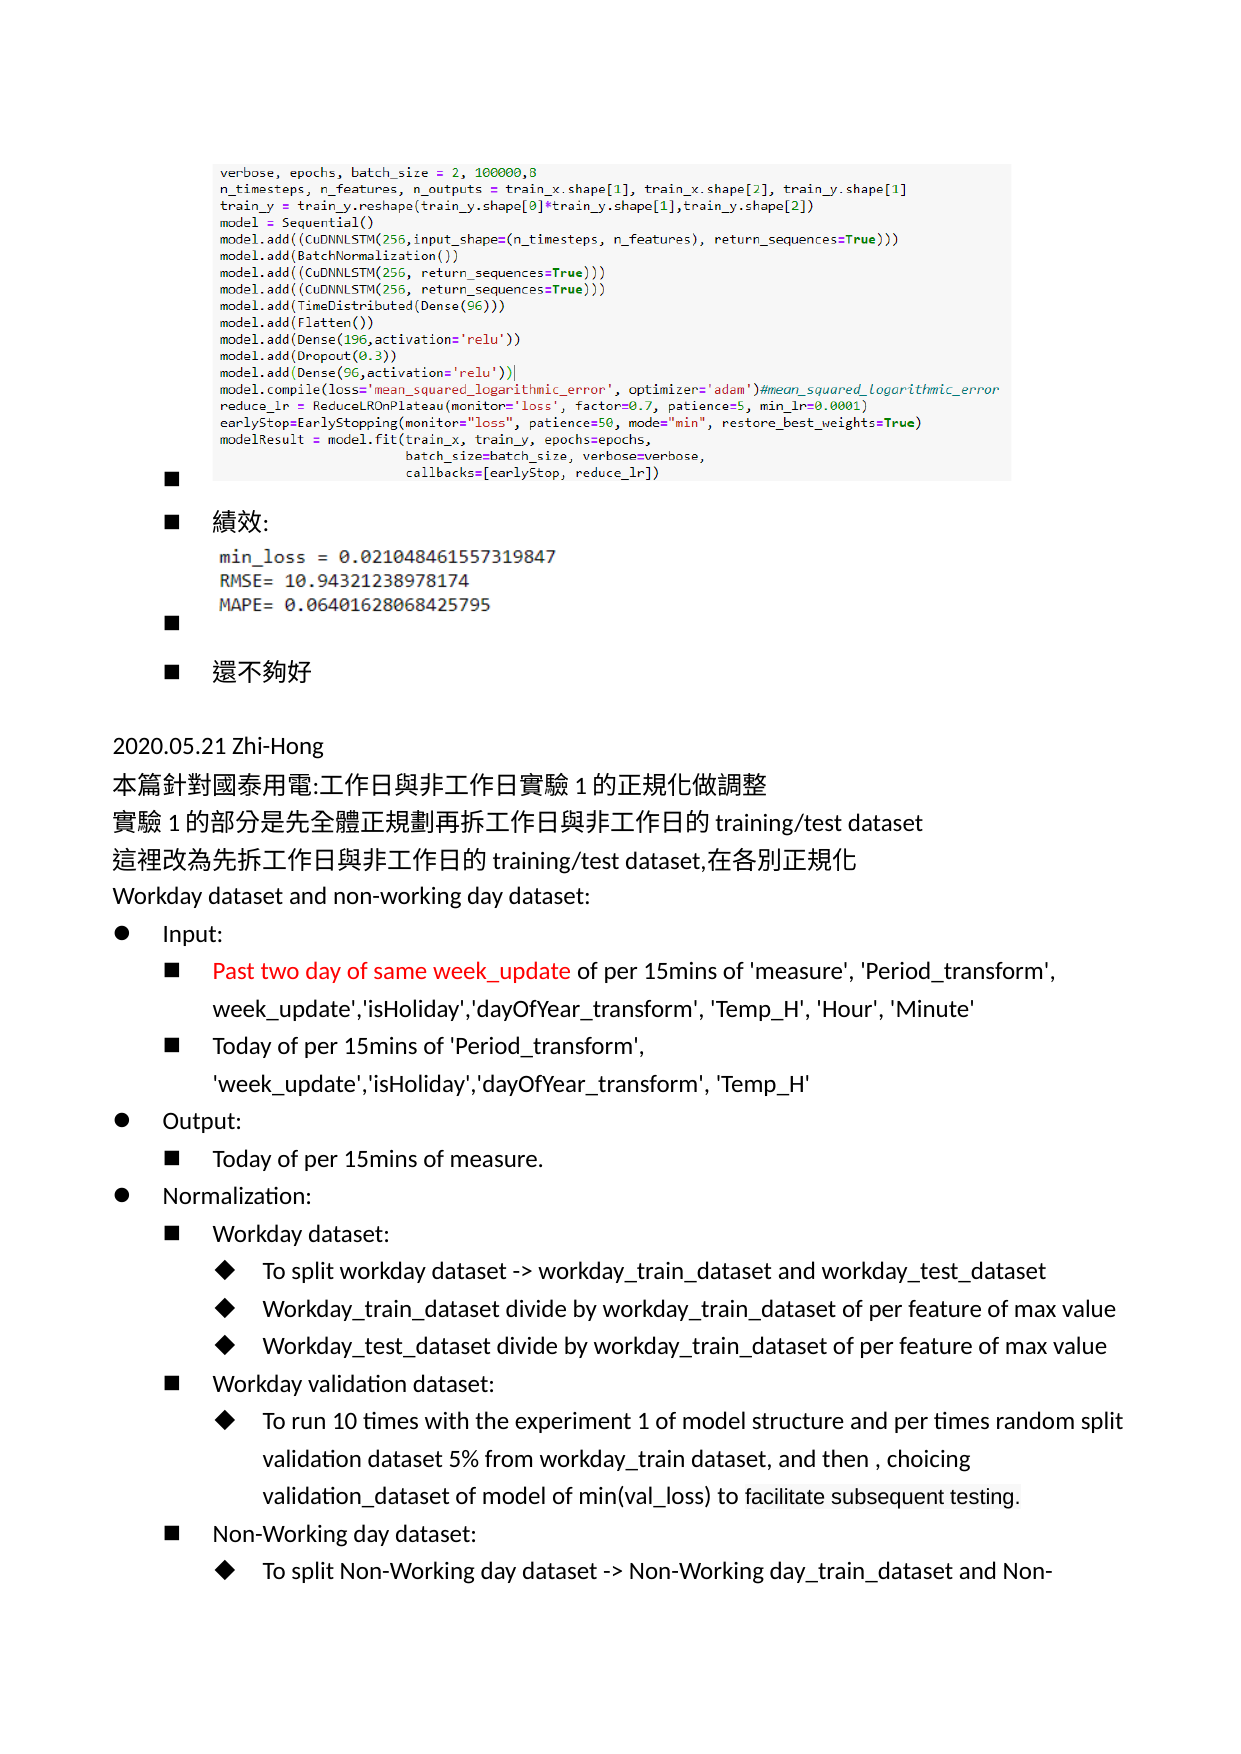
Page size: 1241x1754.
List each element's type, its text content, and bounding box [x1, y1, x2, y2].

list Output: [112, 1102, 1128, 1139]
list Today of per 15mins of measure. [162, 1139, 1128, 1177]
list Non-Working day dataset: [162, 1514, 1128, 1552]
list 績效: [162, 502, 1128, 539]
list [212, 1552, 1128, 1589]
list Today of per 15mins of 'Period_transform', 'week_update','isHoliday','dayOfYear_transform', 'Temp_H' [162, 1027, 1128, 1102]
list To run 10 times with the experiment 1 of model structure and per times random split validation dataset 5% from workday_train dataset, and then , choicing validation_dataset of model of min(val_loss) to facilitate subsequent testing. [212, 1402, 1128, 1514]
text 實驗1的部分是先全體正規劃再拆工作日與非工作日的training/test dataset [112, 802, 1128, 839]
list Workday_test_dataset divide by workday_train_dataset of per feature of max value [212, 1327, 1128, 1364]
list Past two day of same week_update of per 15mins of 'measure', 'Period_transform', week_update','isHoliday','dayOfYear_transform', 'Temp_H', 'Hour', 'Minute' [162, 952, 1128, 1027]
list To split workday dataset -> workday_train_dataset and workday_test_dataset [212, 1252, 1128, 1289]
text 本篇針對國泰用電:工作日與非工作日實驗1的正規化做調整 [112, 764, 1128, 802]
text 2020.05.21 Zhi-Hong [112, 727, 1128, 764]
list Input: [112, 914, 1128, 952]
list Workday dataset: [162, 1214, 1128, 1252]
list Workday_train_dataset divide by workday_train_dataset of per feature of max value [212, 1289, 1128, 1327]
list Normalization: [112, 1177, 1128, 1214]
text 這裡改為先拆工作日與非工作日的training/test dataset,在各別正規化 [112, 839, 1128, 877]
list Workday validation dataset: [162, 1364, 1128, 1402]
list 還不夠好 [162, 652, 1128, 689]
picture [212, 539, 563, 620]
text Workday dataset and non-working day dataset: [112, 877, 1128, 914]
picture [212, 164, 1012, 481]
